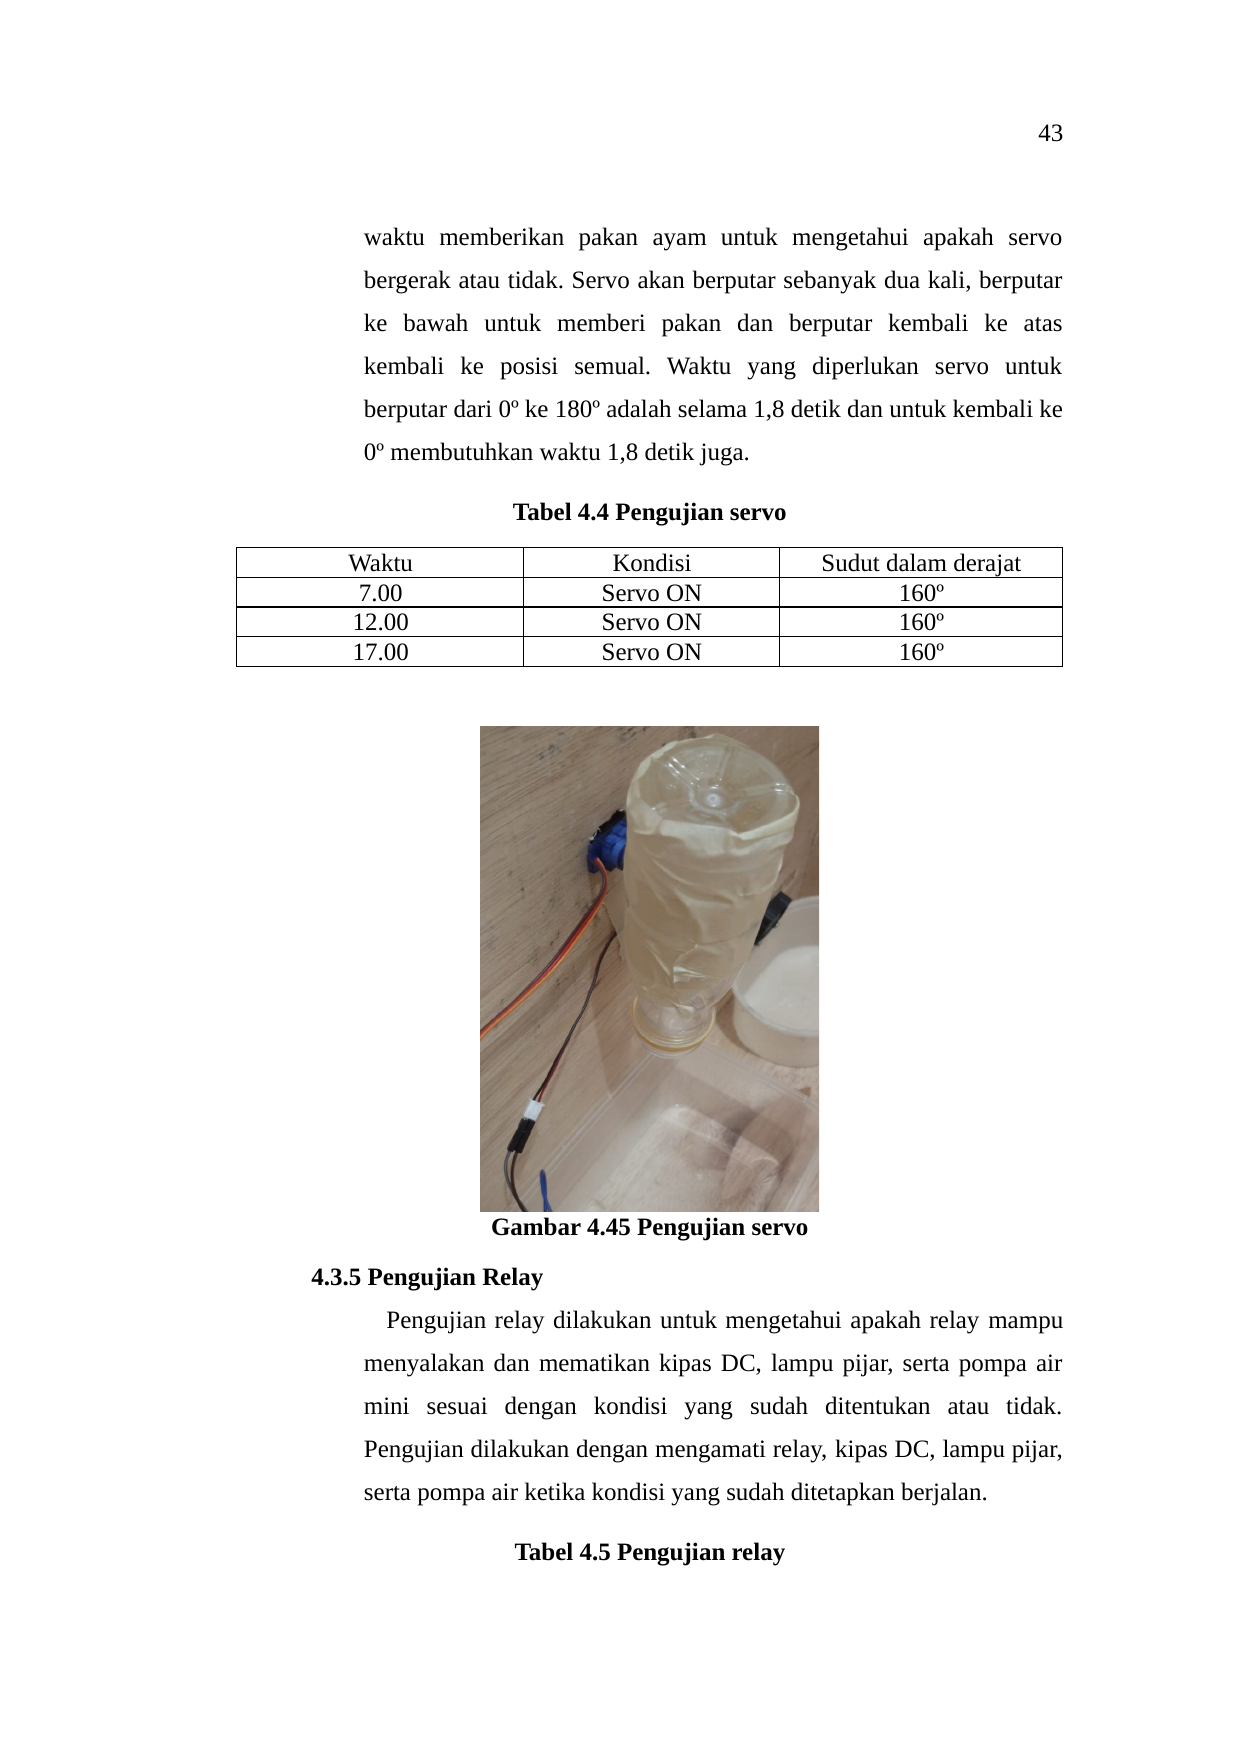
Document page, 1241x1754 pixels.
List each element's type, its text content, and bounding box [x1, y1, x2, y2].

table_cell Servo ON [524, 578, 779, 606]
table_cell 7.00 [237, 578, 523, 606]
table_header Kondisi [524, 548, 779, 577]
table_header Waktu [237, 548, 523, 577]
picture [480, 726, 820, 1212]
text Tabel 4.5 Pengujian relay [236, 1537, 1063, 1566]
table_cell 160º [780, 608, 1062, 636]
table_cell 160º [780, 578, 1062, 606]
table_cell 160º [780, 637, 1062, 666]
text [364, 222, 1063, 466]
table_cell Servo ON [524, 637, 779, 666]
text Tabel 4.4 Pengujian servo [236, 497, 1063, 526]
subtitle Pengujian Relay [311, 1262, 1063, 1290]
table_cell 17.00 [237, 637, 523, 666]
table_header Sudut dalam derajat [780, 548, 1062, 577]
table_cell 12.00 [237, 608, 523, 636]
table_cell Servo ON [524, 608, 779, 636]
text Pengujian relay dilakukan untuk mengetahui apakah relay mampu menyalakan dan mematikan kipas DC, lampu pijar, serta pompa air mini sesuai dengan kondisi yang sudah ditentukan atau tidak. Pengujian dilakukan dengan mengamati relay, kipas DC, lampu pijar, serta pompa air ketika kondisi yang sudah ditetapkan berjalan. [364, 1305, 1063, 1506]
